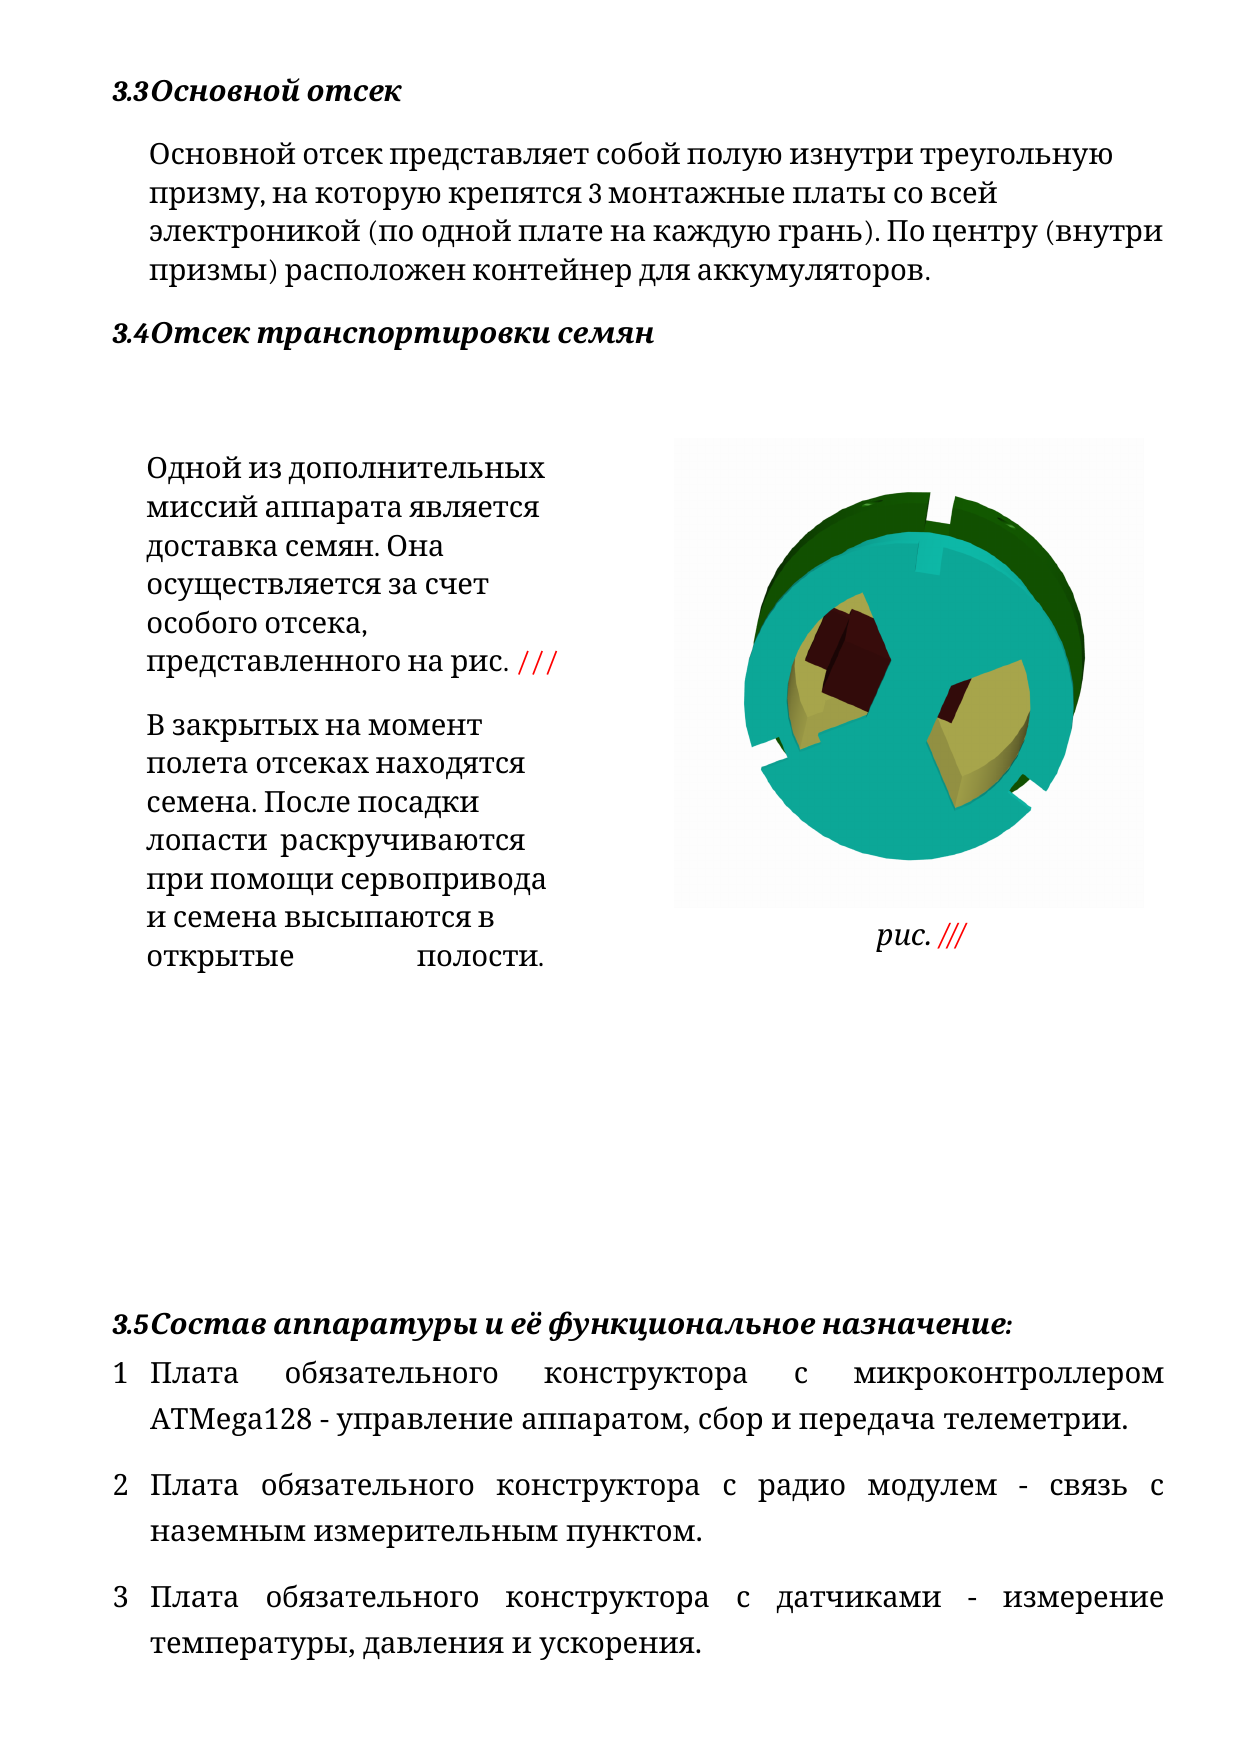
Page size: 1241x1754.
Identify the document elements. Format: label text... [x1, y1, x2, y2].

list Плата обязательного конструктора с микроконтроллером ATMega128 - управление аппаратом, сбор и передача телеметрии. [112, 1353, 1165, 1438]
list Плата обязательного конструктора с радио модулем - связь с наземным измерительным пунктом. [112, 1465, 1165, 1550]
subtitle Основной отсек представляет собой полую изнутри треугольную призму, на которую крепятся 3 монтажные платы со всей электроникой (по одной плате на каждую грань). По центру (внутри призмы) расположен контейнер для аккумуляторов. [149, 138, 1165, 288]
subtitle Основной отсек [112, 75, 1165, 108]
list Плата обязательного конструктора с датчиками - измерение температуры, давления и ускорения. [112, 1577, 1165, 1662]
subtitle Состав аппаратуры и её функциональное назначение: [112, 1308, 1165, 1341]
subtitle Отсек транспортировки семян [112, 318, 1165, 351]
picture [674, 438, 1144, 908]
